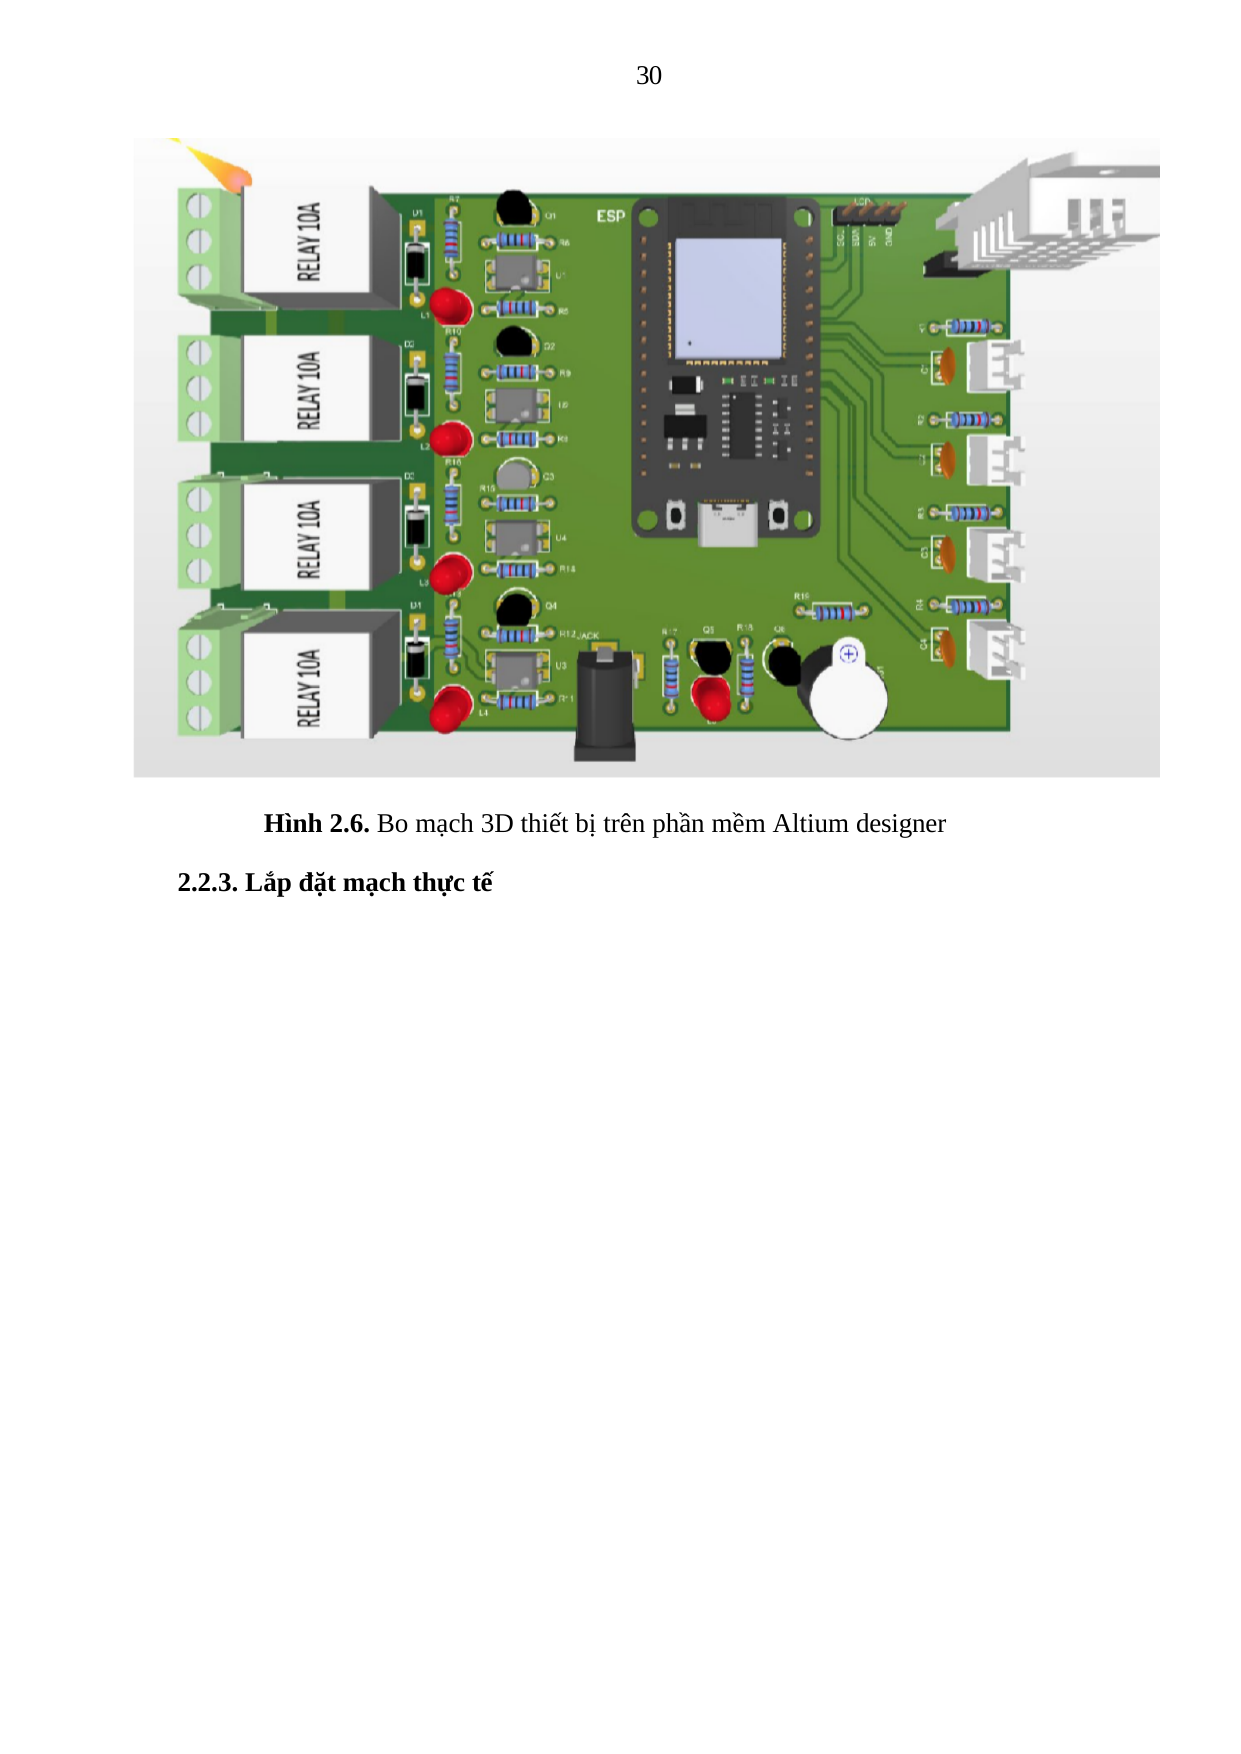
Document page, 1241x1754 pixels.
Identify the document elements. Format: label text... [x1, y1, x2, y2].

subtitle Lắp đặt mạch thực tế [177, 866, 1211, 897]
picture [133, 138, 1160, 778]
text Hình 2.6. Bo mạch 3D thiết bị trên phần mềm Altium designer [264, 807, 1211, 838]
